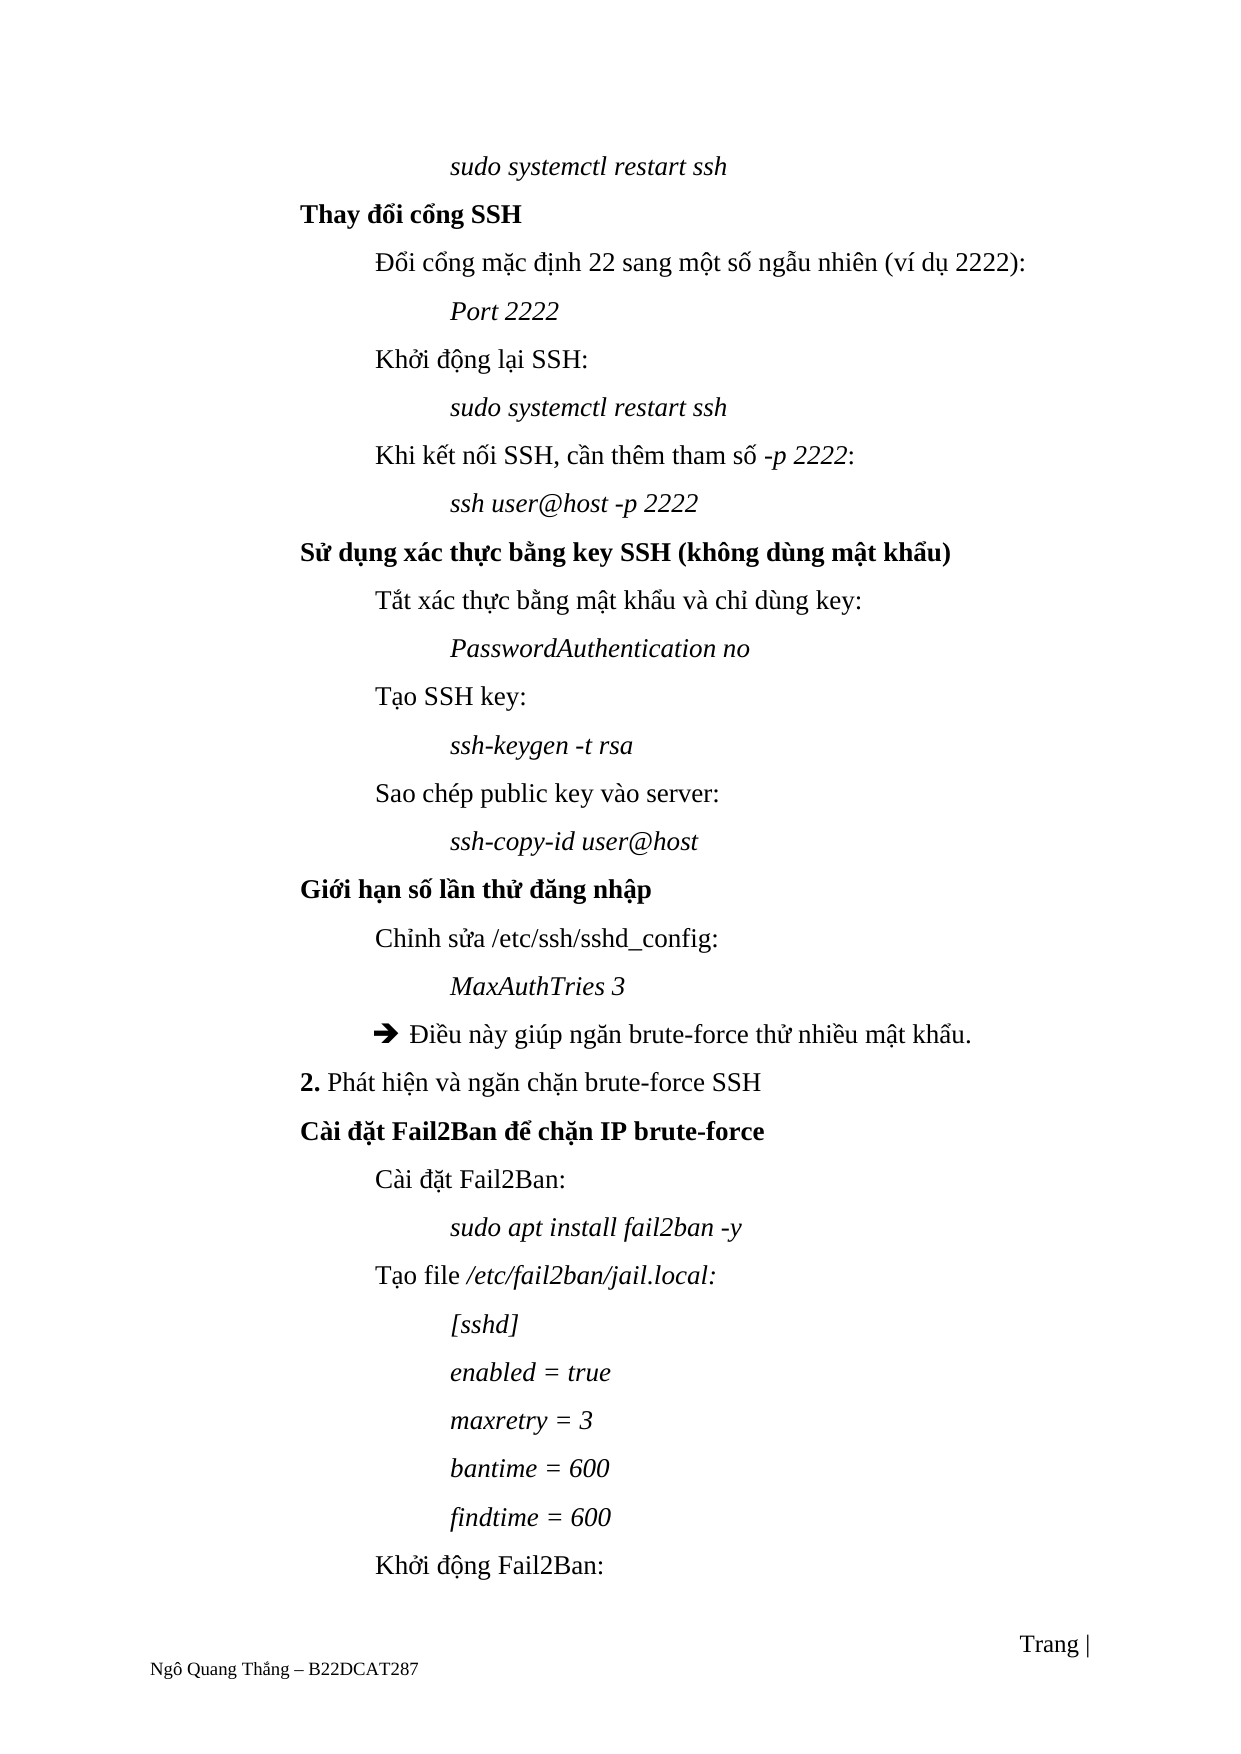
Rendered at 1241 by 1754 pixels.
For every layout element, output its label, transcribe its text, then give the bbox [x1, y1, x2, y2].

text Sử dụng xác thực bằng key SSH (không dùng mật khẩu) [300, 536, 1090, 567]
text 2. Phát hiện và ngăn chặn brute-force SSH [225, 1067, 1090, 1098]
text ssh user@host -p 2222 [375, 488, 1090, 519]
text ssh-copy-id user@host [375, 825, 1090, 856]
text Khi kết nối SSH, cần thêm tham số -p 2222: [300, 439, 1090, 471]
text Cài đặt Fail2Ban: [300, 1163, 1090, 1194]
text Tạo file /etc/fail2ban/jail.local: [300, 1259, 1090, 1291]
text Port 2222 [375, 295, 1090, 326]
text Thay đổi cổng SSH [225, 198, 1090, 229]
text findtime = 600 [375, 1501, 1090, 1532]
text Khởi động Fail2Ban: [300, 1549, 1090, 1580]
text maxretry = 3 [375, 1404, 1090, 1435]
text MaxAuthTries 3 [375, 970, 1090, 1001]
text Giới hạn số lần thử đăng nhập [225, 873, 1090, 904]
text [sshd] [375, 1308, 1090, 1339]
text Tạo SSH key: [300, 681, 1090, 712]
text Cài đặt Fail2Ban để chặn IP brute-force [225, 1115, 1090, 1146]
text PasswordAuthentication no [375, 632, 1090, 663]
text Sao chép public key vào server: [300, 777, 1090, 808]
text bantime = 600 [375, 1452, 1090, 1483]
text sudo systemctl restart ssh [375, 391, 1090, 422]
text sudo systemctl restart ssh [375, 150, 1090, 181]
text sudo apt install fail2ban -y [375, 1211, 1090, 1242]
text Đổi cổng mặc định 22 sang một số ngẫu nhiên (ví dụ 2222): [300, 246, 1090, 278]
text ssh-keygen -t rsa [375, 729, 1090, 760]
text enabled = true [375, 1356, 1090, 1387]
list Điều này giúp ngăn brute-force thử nhiều mật khẩu. [372, 1018, 1090, 1049]
text Chỉnh sửa /etc/ssh/sshd_config: [300, 922, 1090, 953]
text Tắt xác thực bằng mật khẩu và chỉ dùng key: [300, 584, 1090, 615]
text Khởi động lại SSH: [300, 343, 1090, 374]
